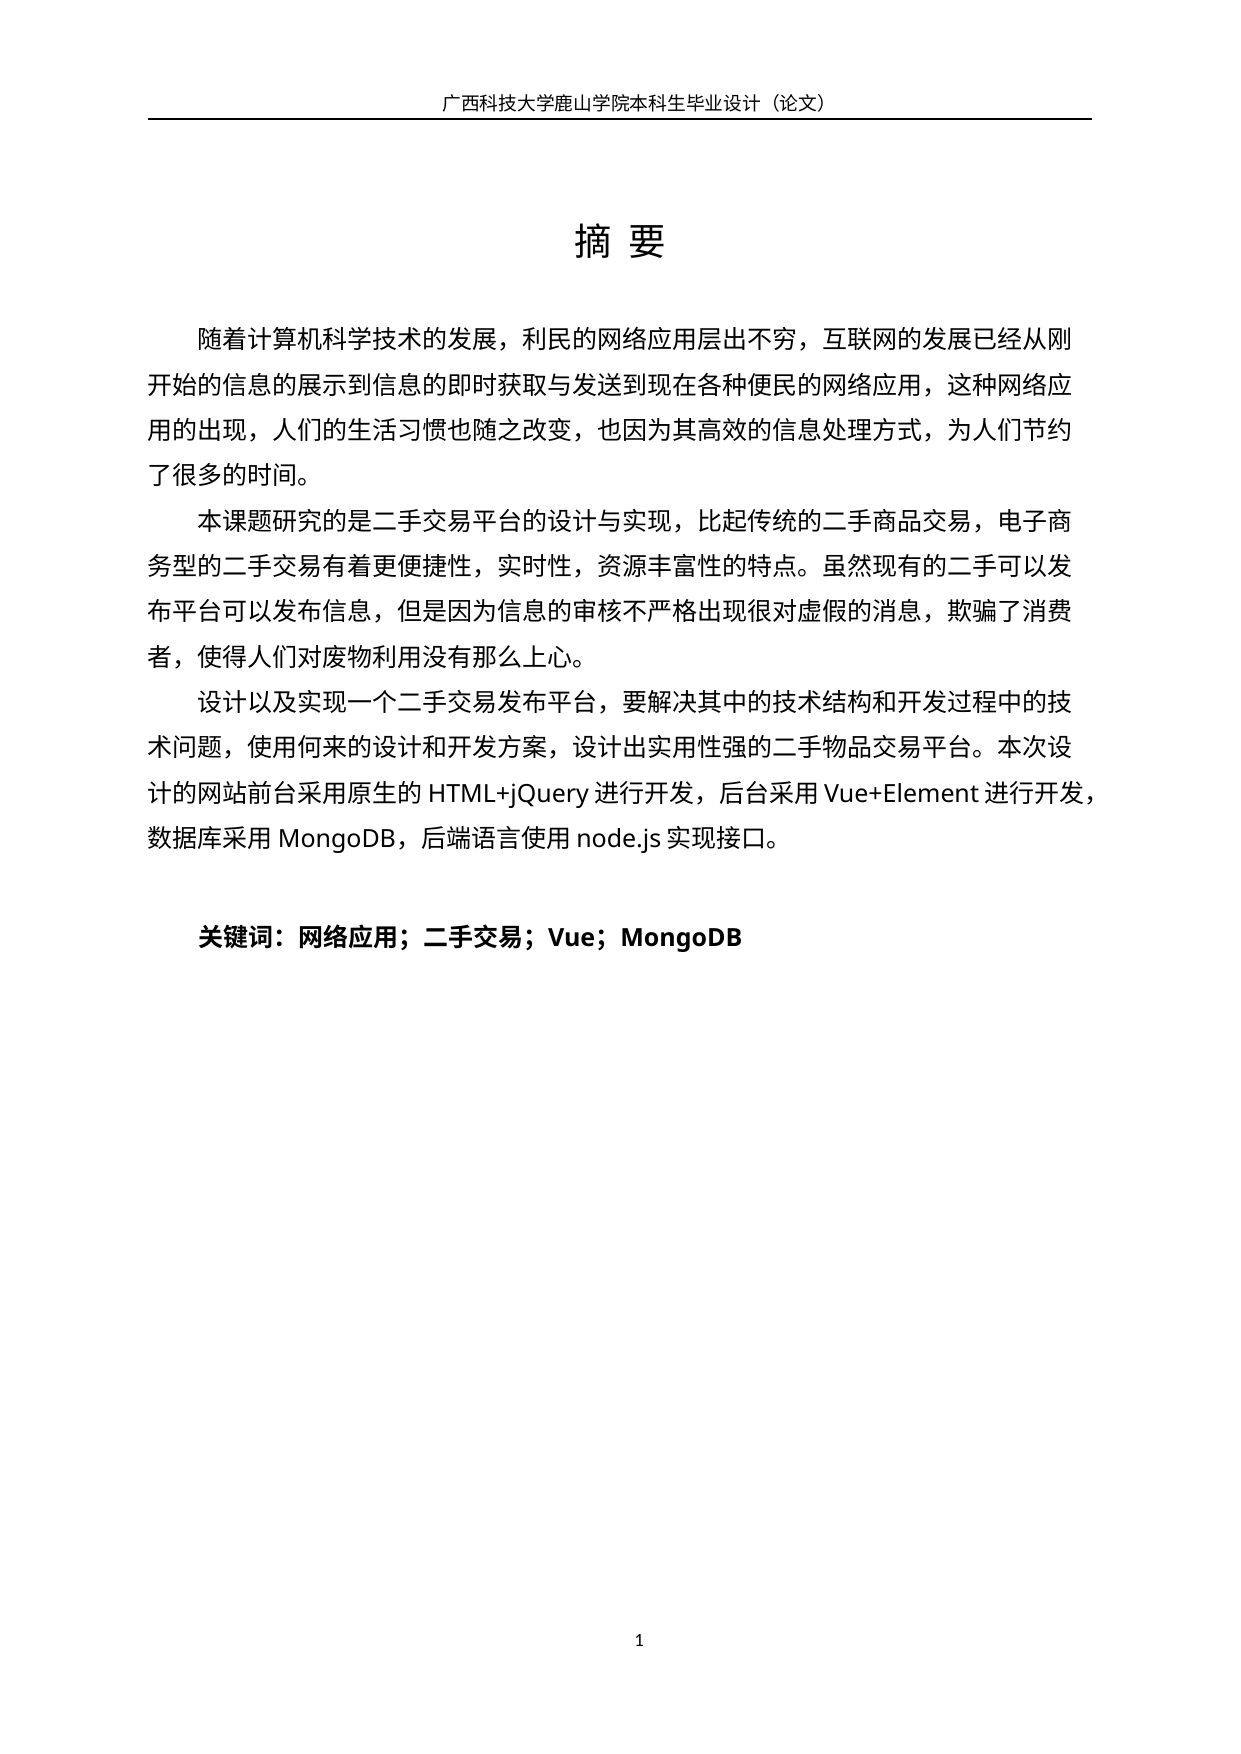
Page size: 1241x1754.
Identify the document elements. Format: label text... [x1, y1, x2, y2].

subtitle 摘 要 [148, 211, 1092, 266]
text 本课题研究的是二手交易平台的设计与实现，比起传统的二手商品交易，电子商务型的二手交易有着更便捷性，实时性，资源丰富性的特点。虽然现有的二手可以发布平台可以发布信息，但是因为信息的审核不严格出现很对虚假的消息，欺骗了消费者，使得人们对废物利用没有那么上心。 [148, 501, 1092, 673]
text 设计以及实现一个二手交易发布平台，要解决其中的技术结构和开发过程中的技术问题，使用何来的设计和开发方案，设计出实用性强的二手物品交易平台。本次设计的网站前台采用原生的HTML+jQuery进行开发，后台采用Vue+Element进行开发，数据库采用MongoDB，后端语言使用node.js实现接口。 [148, 682, 1092, 854]
text 关键词：网络应用；二手交易；Vue；MongoDB [148, 909, 1092, 955]
text 随着计算机科学技术的发展，利民的网络应用层出不穷，互联网的发展已经从刚开始的信息的展示到信息的即时获取与发送到现在各种便民的网络应用，这种网络应用的出现，人们的生活习惯也随之改变，也因为其高效的信息处理方式，为人们节约了很多的时间。 [148, 320, 1092, 492]
